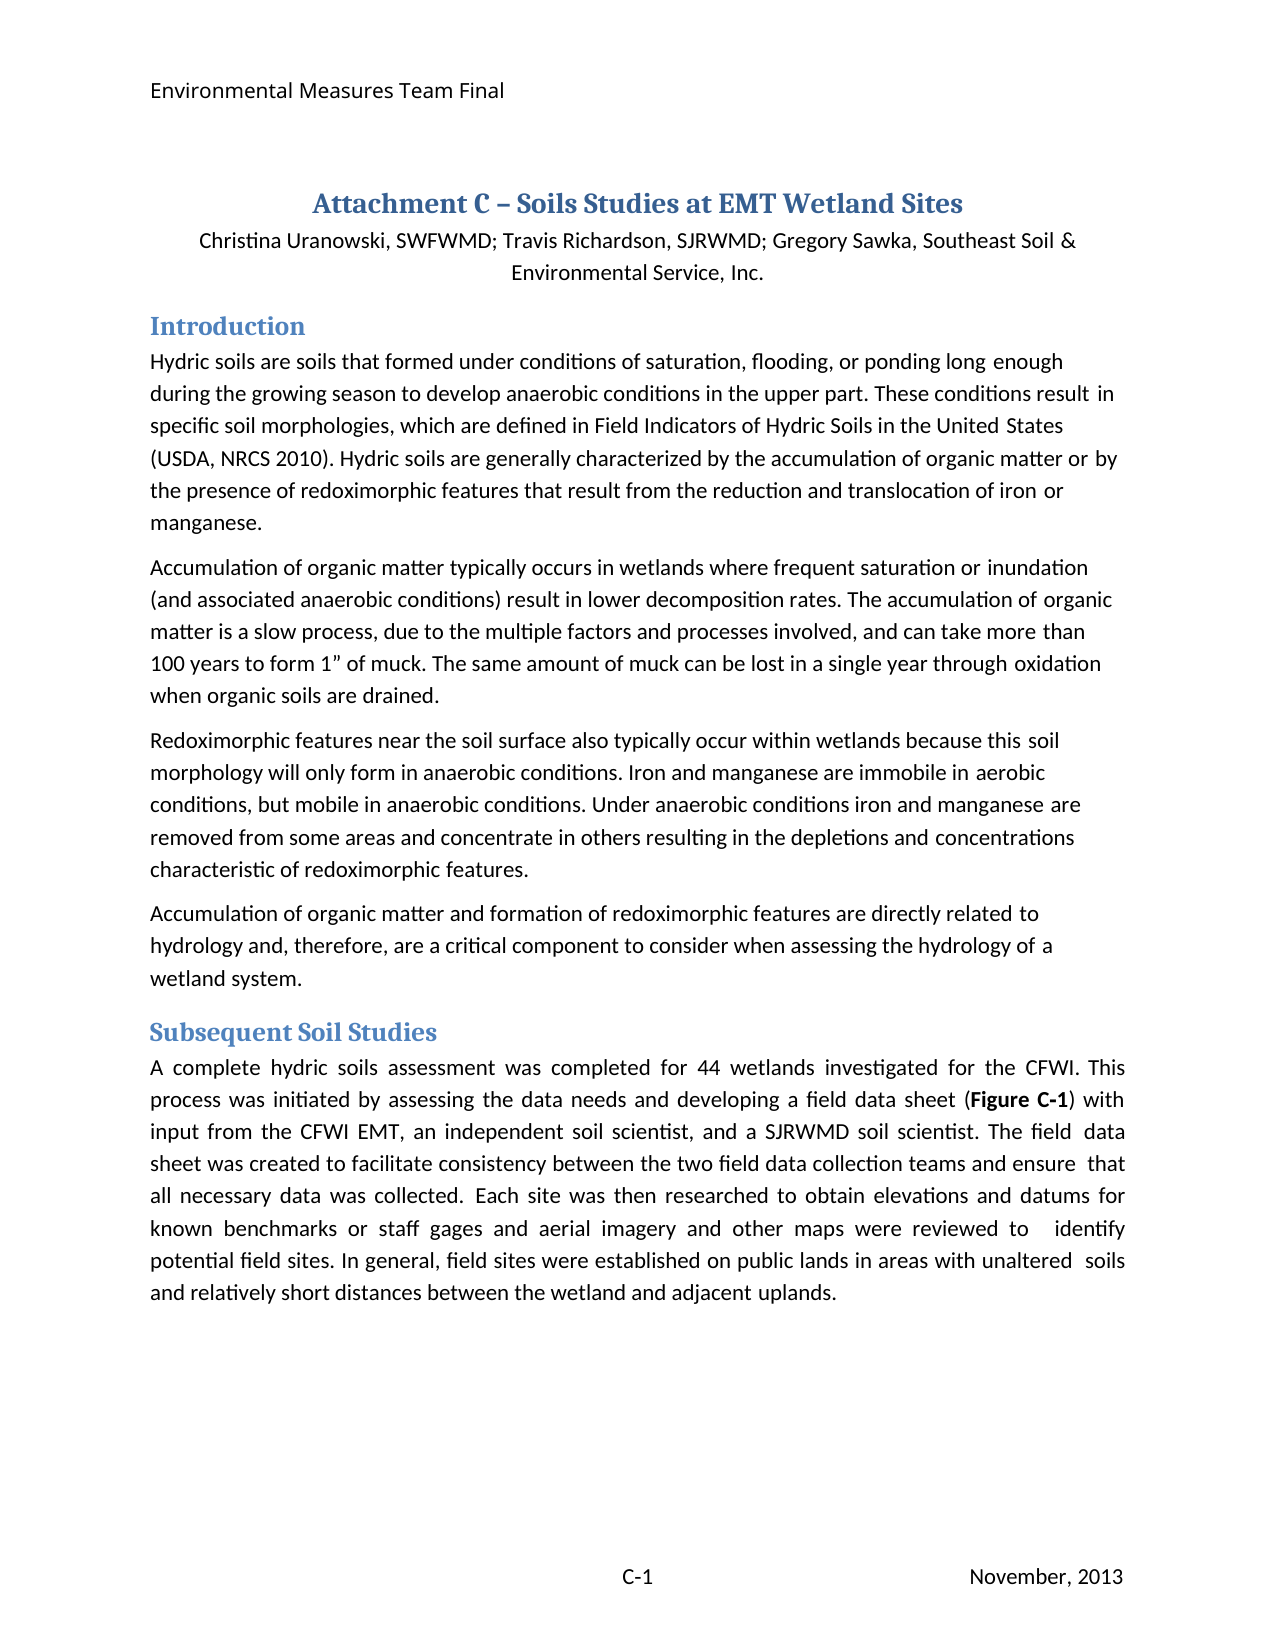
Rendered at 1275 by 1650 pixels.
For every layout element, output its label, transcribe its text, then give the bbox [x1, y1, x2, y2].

subtitle Attachment C – Soils Studies at EMT Wetland Sites [184, 187, 1091, 221]
text Redoximorphic features near the soil surface also typically occur within wetlands because this soil morphology will only form in anaerobic conditions. Iron and manganese are immobile in aerobic conditions, but mobile in anaerobic conditions. Under anaerobic conditions iron and manganese are removed from some areas and concentrate in others resulting in the depletions and concentrations characteristic of redoximorphic features. [150, 726, 1118, 883]
text Accumulation of organic matter and formation of redoximorphic features are directly related to hydrology and, therefore, are a critical component to consider when assessing the hydrology of a wetland system. [150, 899, 1118, 992]
text Hydric soils are soils that formed under conditions of saturation, flooding, or ponding long enough during the growing season to develop anaerobic conditions in the upper part. These conditions result in specific soil morphologies, which are defined in Field Indicators of Hydric Soils in the United States (USDA, NRCS 2010). Hydric soils are generally characterized by the accumulation of organic matter or by the presence of redoximorphic features that result from the reduction and translocation of iron or manganese. [150, 347, 1118, 536]
text Christina Uranowski, SWFWMD; Travis Richardson, SJRWMD; Gregory Sawka, Southeast Soil & Environmental Service, Inc. [184, 226, 1091, 286]
subtitle Introduction [150, 311, 1118, 342]
subtitle Subsequent Soil Studies [150, 1017, 1118, 1048]
text A complete hydric soils assessment was completed for 44 wetlands investigated for the CFWI. This process was initiated by assessing the data needs and developing a field data sheet (Figure C‐1) with input from the CFWI EMT, an independent soil scientist, and a SJRWMD soil scientist. The field data sheet was created to facilitate consistency between the two field data collection teams and ensure that all necessary data was collected. Each site was then researched to obtain elevations and datums for known benchmarks or staff gages and aerial imagery and other maps were reviewed to identify potential field sites. In general, field sites were established on public lands in areas with unaltered soils and relatively short distances between the wetland and adjacent uplands. [150, 1053, 1125, 1306]
text Accumulation of organic matter typically occurs in wetlands where frequent saturation or inundation (and associated anaerobic conditions) result in lower decomposition rates. The accumulation of organic matter is a slow process, due to the multiple factors and processes involved, and can take more than 100 years to form 1” of muck. The same amount of muck can be lost in a single year through oxidation when organic soils are drained. [150, 553, 1118, 709]
